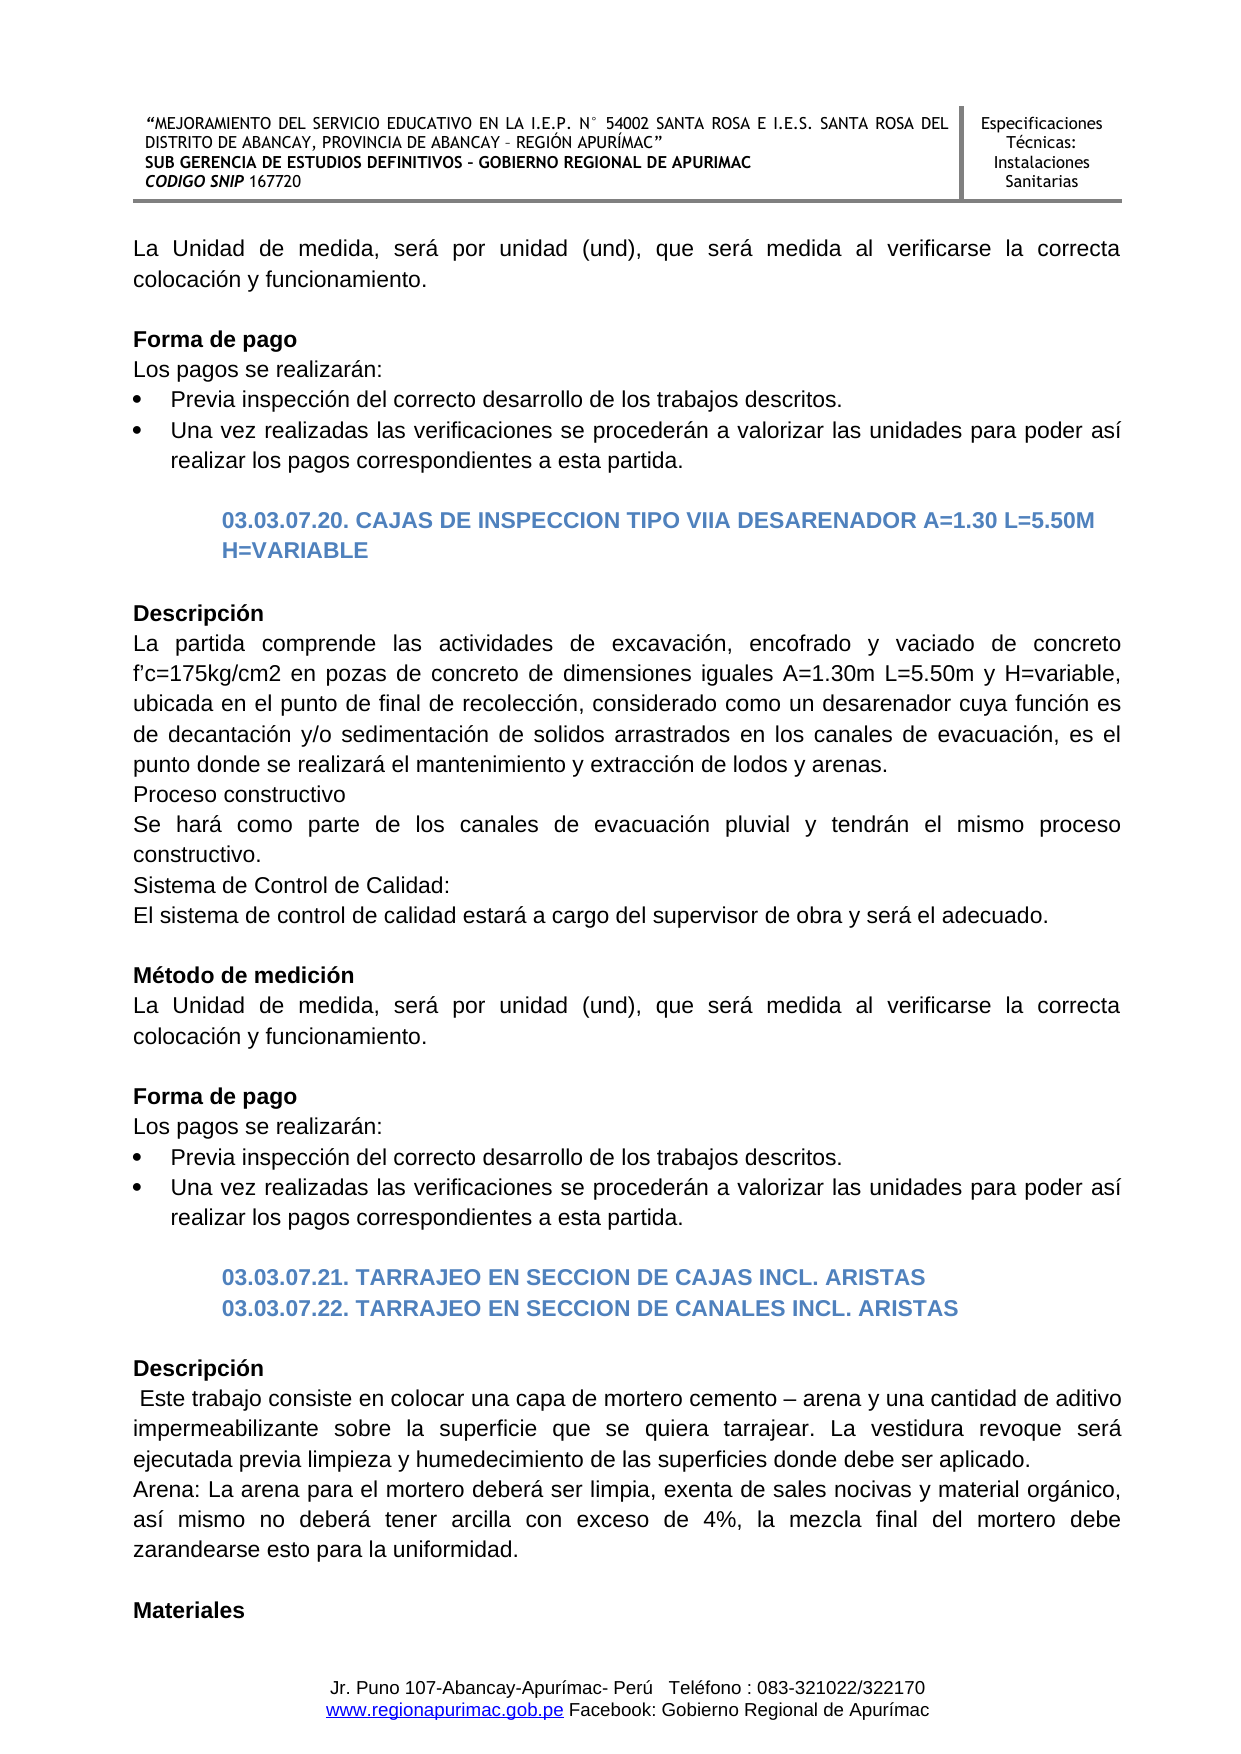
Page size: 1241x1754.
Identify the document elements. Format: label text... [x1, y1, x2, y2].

text El sistema de control de calidad estará a cargo del supervisor de obra y será el adecuado. [133, 902, 1122, 928]
text Se hará como parte de los canales de evacuación pluvial y tendrán el mismo proceso constructivo. [133, 811, 1122, 868]
text Descripción [133, 600, 1122, 626]
text La partida comprende las actividades de excavación, encofrado y vaciado de concreto f’c=175kg/cm2 en pozas de concreto de dimensiones iguales A=1.30m L=5.50m y H=variable, ubicada en el punto de final de recolección, considerado como un desarenador cuya función es de decantación y/o sedimentación de solidos arrastrados en los canales de evacuación, es el punto donde se realizará el mantenimiento y extracción de lodos y arenas. [133, 630, 1122, 777]
text Descripción [133, 1355, 1122, 1381]
text Sistema de Control de Calidad: [133, 872, 1122, 898]
text Forma de pago [133, 1083, 1122, 1109]
text Los pagos se realizarán: [133, 1113, 1122, 1140]
list Una vez realizadas las verificaciones se procederán a valorizar las unidades para poder así realizar los pagos correspondientes a esta partida. [133, 417, 1122, 473]
text Arena: La arena para el mortero deberá ser limpia, exenta de sales nocivas y material orgánico, así mismo no deberá tener arcilla con exceso de 4%, la mezcla final del mortero debe zarandearse esto para la uniformidad. [133, 1476, 1122, 1563]
list Previa inspección del correcto desarrollo de los trabajos descritos. [133, 1143, 1122, 1170]
list Una vez realizadas las verificaciones se procederán a valorizar las unidades para poder así realizar los pagos correspondientes a esta partida. [133, 1174, 1122, 1230]
text Este trabajo consiste en colocar una capa de mortero cemento – arena y una cantidad de aditivo impermeabilizante sobre la superficie que se quiera tarrajear. La vestidura revoque será ejecutada previa limpieza y humedecimiento de las superficies donde debe ser aplicado. [133, 1385, 1122, 1472]
subtitle 03.03.07.21. TARRAJEO EN SECCION DE CAJAS INCL. ARISTAS [222, 1264, 1122, 1291]
text Los pagos se realizarán: [133, 356, 1122, 382]
text Materiales [133, 1597, 1122, 1623]
list Previa inspección del correcto desarrollo de los trabajos descritos. [133, 386, 1122, 413]
subtitle 03.03.07.20. CAJAS DE INSPECCION TIPO VIIA DESARENADOR A=1.30 L=5.50M H=VARIABLE [222, 507, 1122, 564]
text La Unidad de medida, será por unidad (und), que será medida al verificarse la correcta colocación y funcionamiento. [133, 992, 1122, 1049]
text Proceso constructivo [133, 781, 1122, 807]
text Método de medición [133, 962, 1122, 989]
subtitle 03.03.07.22. TARRAJEO EN SECCION DE CANALES INCL. ARISTAS [222, 1294, 1122, 1321]
text Forma de pago [133, 326, 1122, 352]
text La Unidad de medida, será por unidad (und), que será medida al verificarse la correcta colocación y funcionamiento. [133, 235, 1122, 292]
